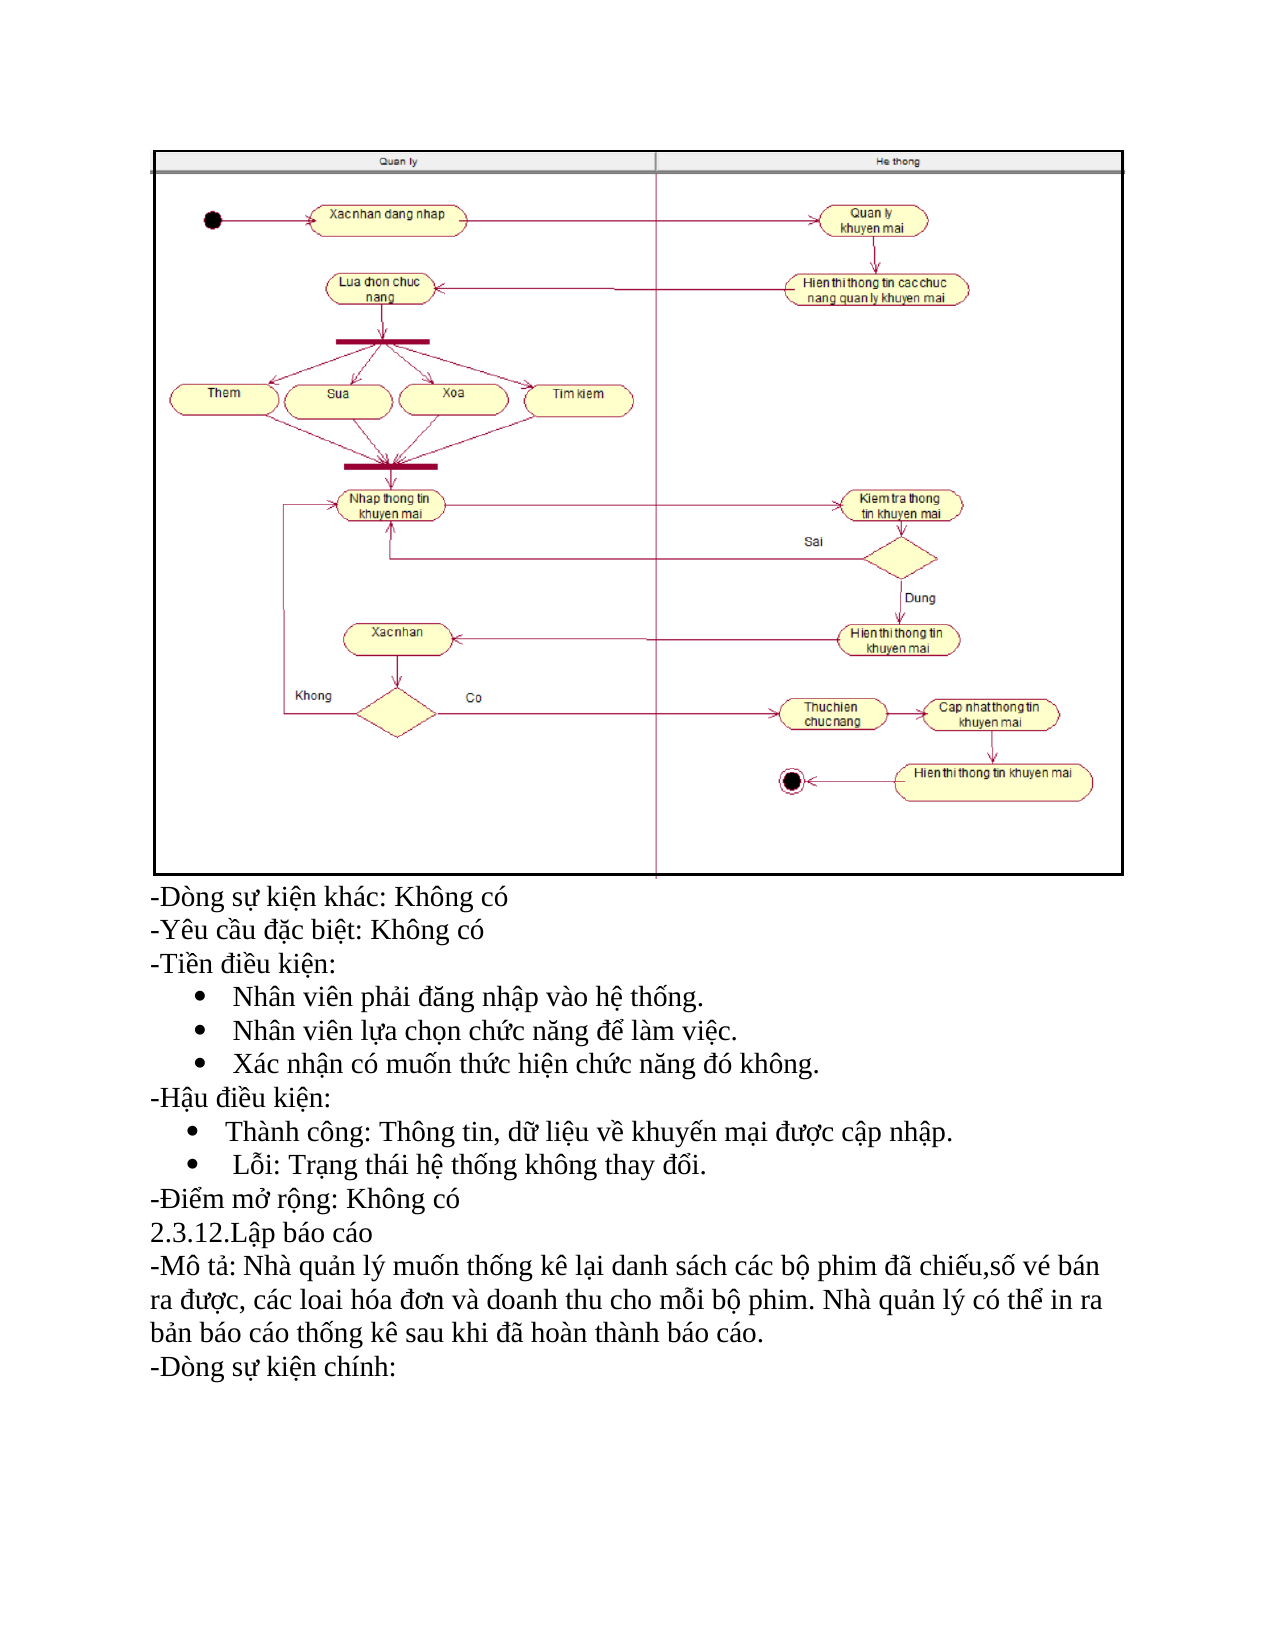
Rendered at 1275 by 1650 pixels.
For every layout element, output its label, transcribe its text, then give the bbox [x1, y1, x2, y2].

picture [150, 150, 1125, 879]
text -Dòng sự kiện khác: Không có [150, 879, 1125, 912]
text -Mô tả: Nhà quản lý muốn thống kê lại danh sách các bộ phim đã chiếu,số vé bán ra được, các loai hóa đơn và doanh thu cho mỗi bộ phim. Nhà quản lý có thể in ra bản báo cáo thống kê sau khi đã hoàn thành báo cáo. [150, 1248, 1125, 1349]
text -Dòng sự kiện chính: [150, 1349, 1125, 1382]
list Xác nhận có muốn thức hiện chức năng đó không. [195, 1047, 1125, 1080]
text -Tiền điều kiện: [150, 946, 1125, 979]
list Nhân viên phải đăng nhập vào hệ thống. [195, 979, 1125, 1013]
text 2.3.12.Lập báo cáo [150, 1215, 1125, 1248]
text -Hậu điều kiện: [150, 1080, 1125, 1114]
list Lỗi: Trạng thái hệ thống không thay đổi. [187, 1147, 1125, 1181]
text -Yêu cầu đặc biệt: Không có [150, 912, 1125, 946]
list Thành công: Thông tin, dữ liệu về khuyến mại được cập nhập. [187, 1114, 1125, 1147]
list Nhân viên lựa chọn chức năng để làm việc. [195, 1013, 1125, 1047]
text -Điểm mở rộng: Không có [150, 1181, 1125, 1215]
